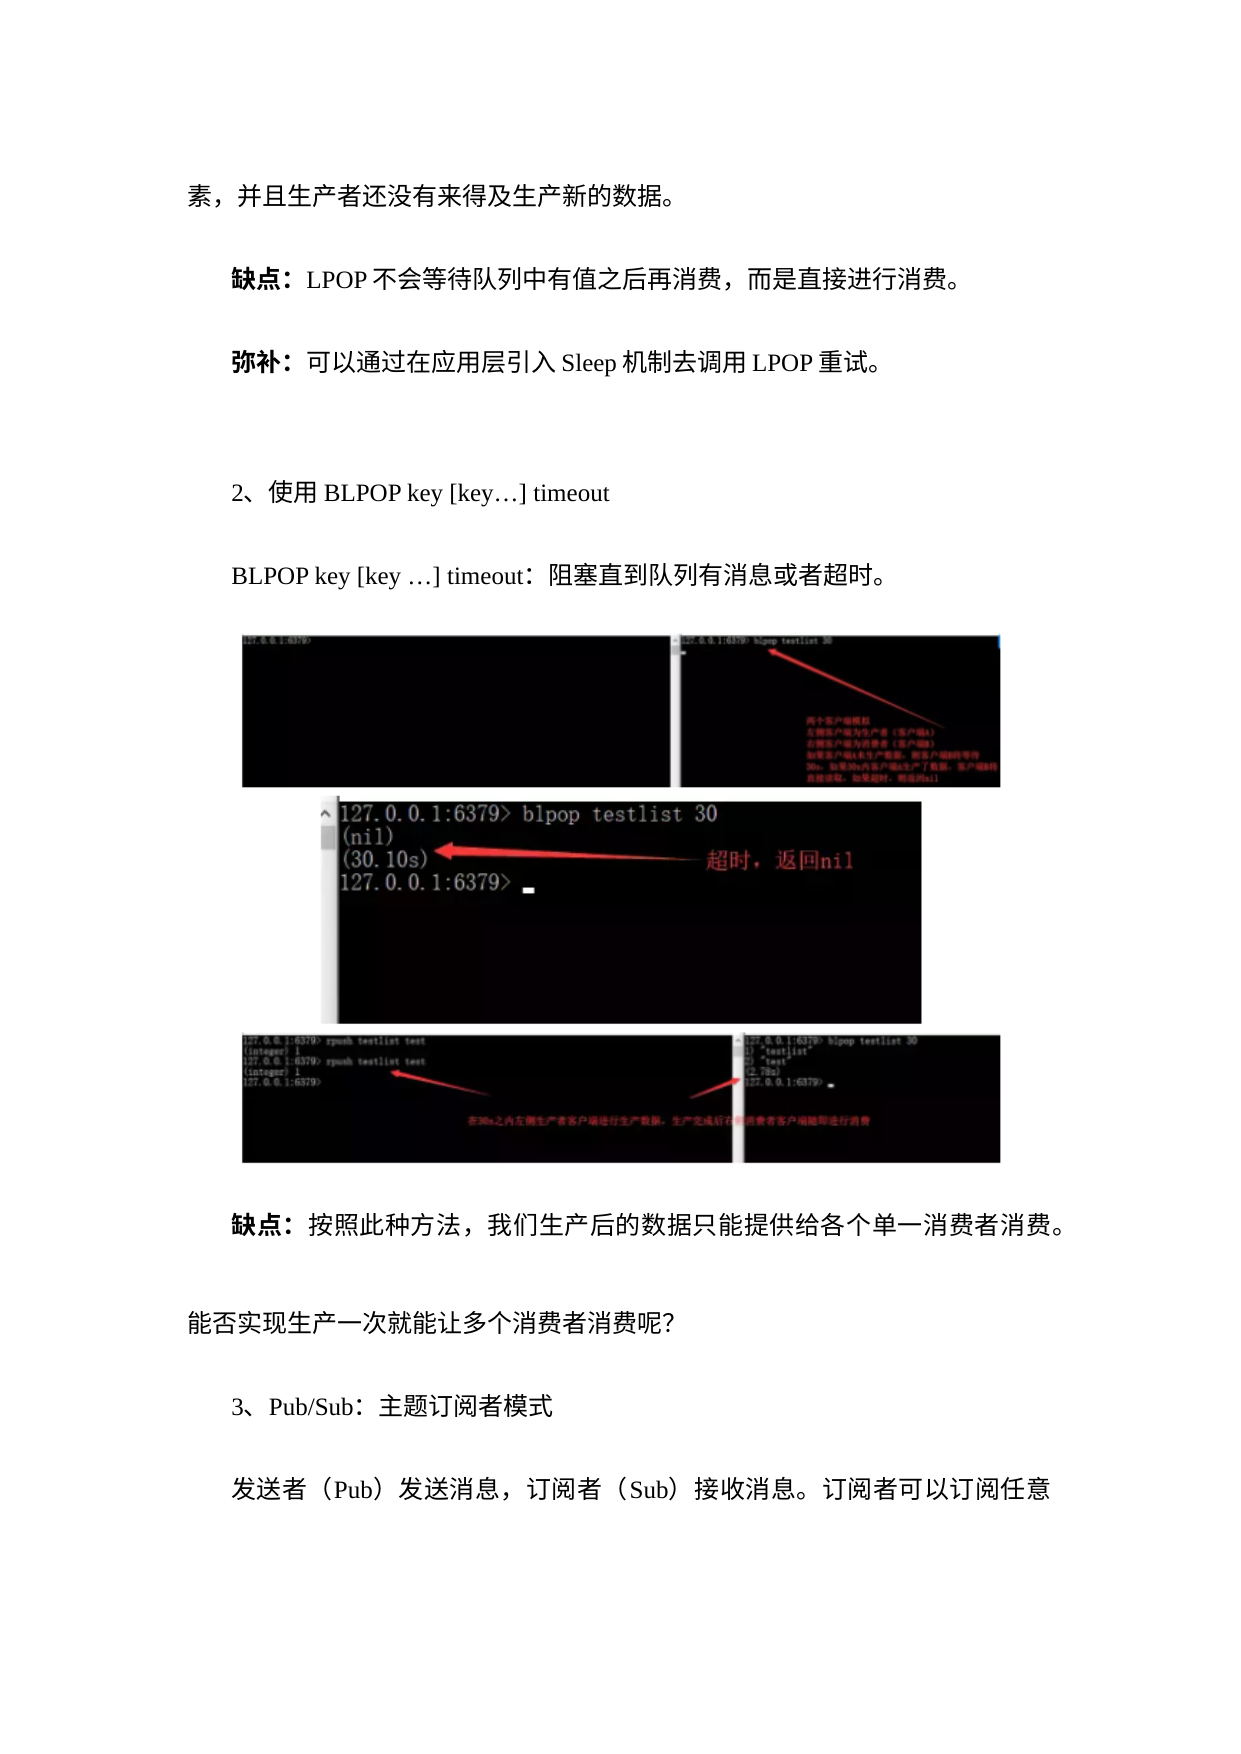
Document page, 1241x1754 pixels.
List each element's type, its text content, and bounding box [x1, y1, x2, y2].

text 弥补：可以通过在应用层引入Sleep机制去调用LPOP重试。 [187, 328, 1053, 393]
text 缺点：按照此种方法，我们生产后的数据只能提供给各个单一消费者消费。能否实现生产一次就能让多个消费者消费呢？ [187, 1191, 1053, 1354]
text 缺点：LPOP不会等待队列中有值之后再消费，而是直接进行消费。 [187, 245, 1053, 310]
text 2、使用BLPOP key [key…] timeout [187, 458, 1053, 523]
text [187, 162, 1053, 227]
text 3、Pub/Sub：主题订阅者模式 [187, 1372, 1053, 1437]
picture [218, 624, 1022, 1176]
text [187, 1455, 1053, 1520]
text BLPOP key [key …] timeout：阻塞直到队列有消息或者超时。 [187, 541, 1053, 606]
